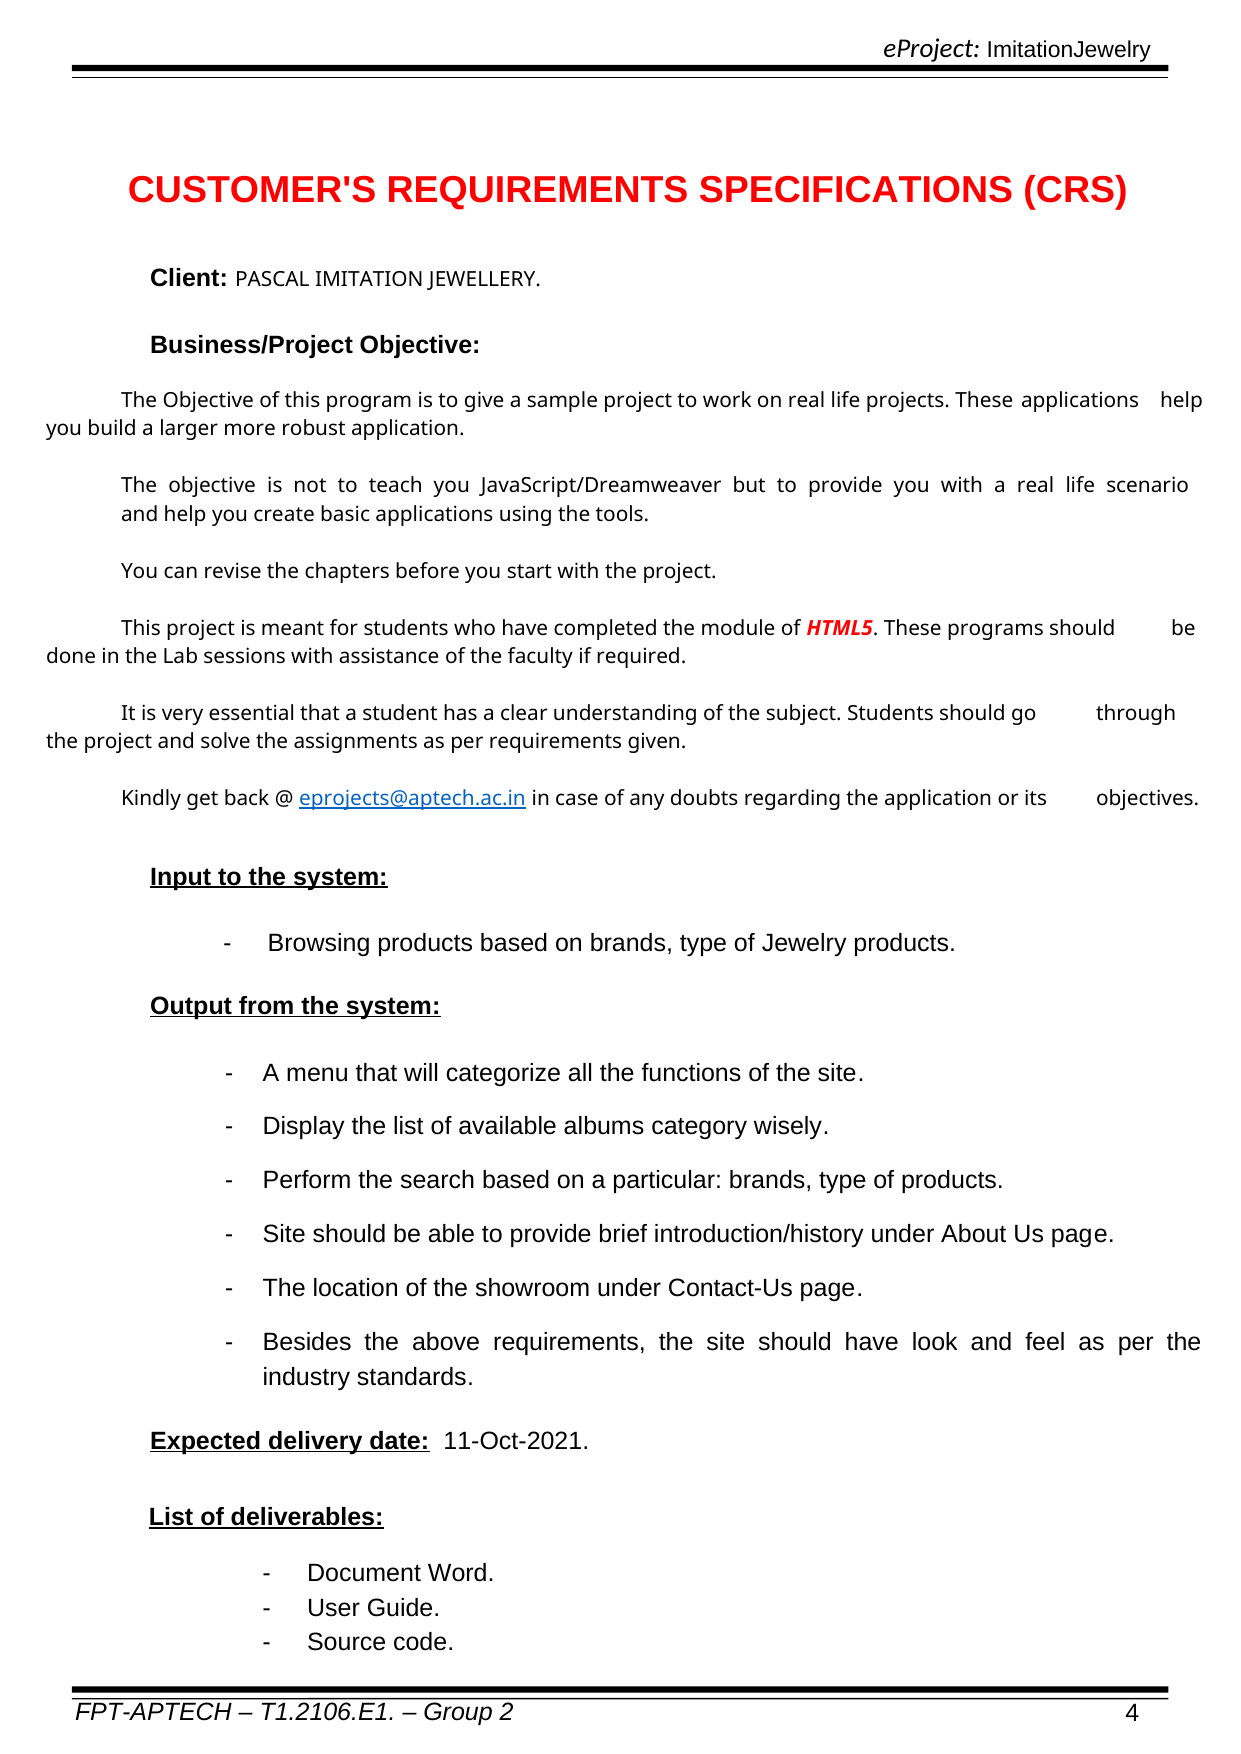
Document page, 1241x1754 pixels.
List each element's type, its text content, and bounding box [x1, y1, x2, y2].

list Document Word. [262, 1555, 1203, 1589]
list A menu that will categorize all the functions of the site. [225, 1054, 1203, 1088]
text Kindly get back @ eprojects@aptech.ac.in in case of any doubts regarding the application or its objectives. [46, 783, 1203, 812]
list Browsing products based on brands, type of Jewelry products. [223, 925, 1203, 959]
text The objective is not to teach you JavaScript/Dreamweaver but to provide you with a real life scenario and help you create basic applications using the tools. [46, 470, 1203, 527]
list Besides the above requirements, the site should have look and feel as per the industry standards. [225, 1324, 1203, 1391]
text Output from the system: [150, 991, 1203, 1020]
subtitle CUSTOMER'S REQUIREMENTS SPECIFICATIONS (CRS) [128, 167, 1203, 210]
text This project is meant for students who have completed the module of HTML5. These programs should be done in the Lab sessions with assistance of the faculty if required. [46, 613, 1203, 669]
text Input to the system: [150, 862, 1203, 890]
subtitle Business/Project Objective: [150, 330, 1203, 359]
text It is very essential that a student has a clear understanding of the subject. Students should go through the project and solve the assignments as per requirements given. [46, 698, 1203, 755]
text List of deliverables: [46, 1502, 1203, 1531]
list Perform the search based on a particular: brands, type of products. [225, 1162, 1203, 1196]
list Display the list of available albums category wisely. [225, 1108, 1203, 1142]
list The location of the showroom under Contact-Us page. [225, 1270, 1203, 1304]
list User Guide. [262, 1589, 1203, 1623]
text You can revise the chapters before you start with the project. [46, 556, 1203, 584]
text The Objective of this program is to give a sample project to work on real life projects. These applications help you build a larger more robust application. [46, 385, 1203, 442]
list Source code. [262, 1623, 1203, 1657]
list Site should be able to provide brief introduction/history under About Us page. [225, 1216, 1203, 1250]
text Expected delivery date: 11-Oct-2021. [46, 1426, 1203, 1454]
text Client: PASCAL IMITATION JEWELLERY. [150, 263, 1203, 293]
